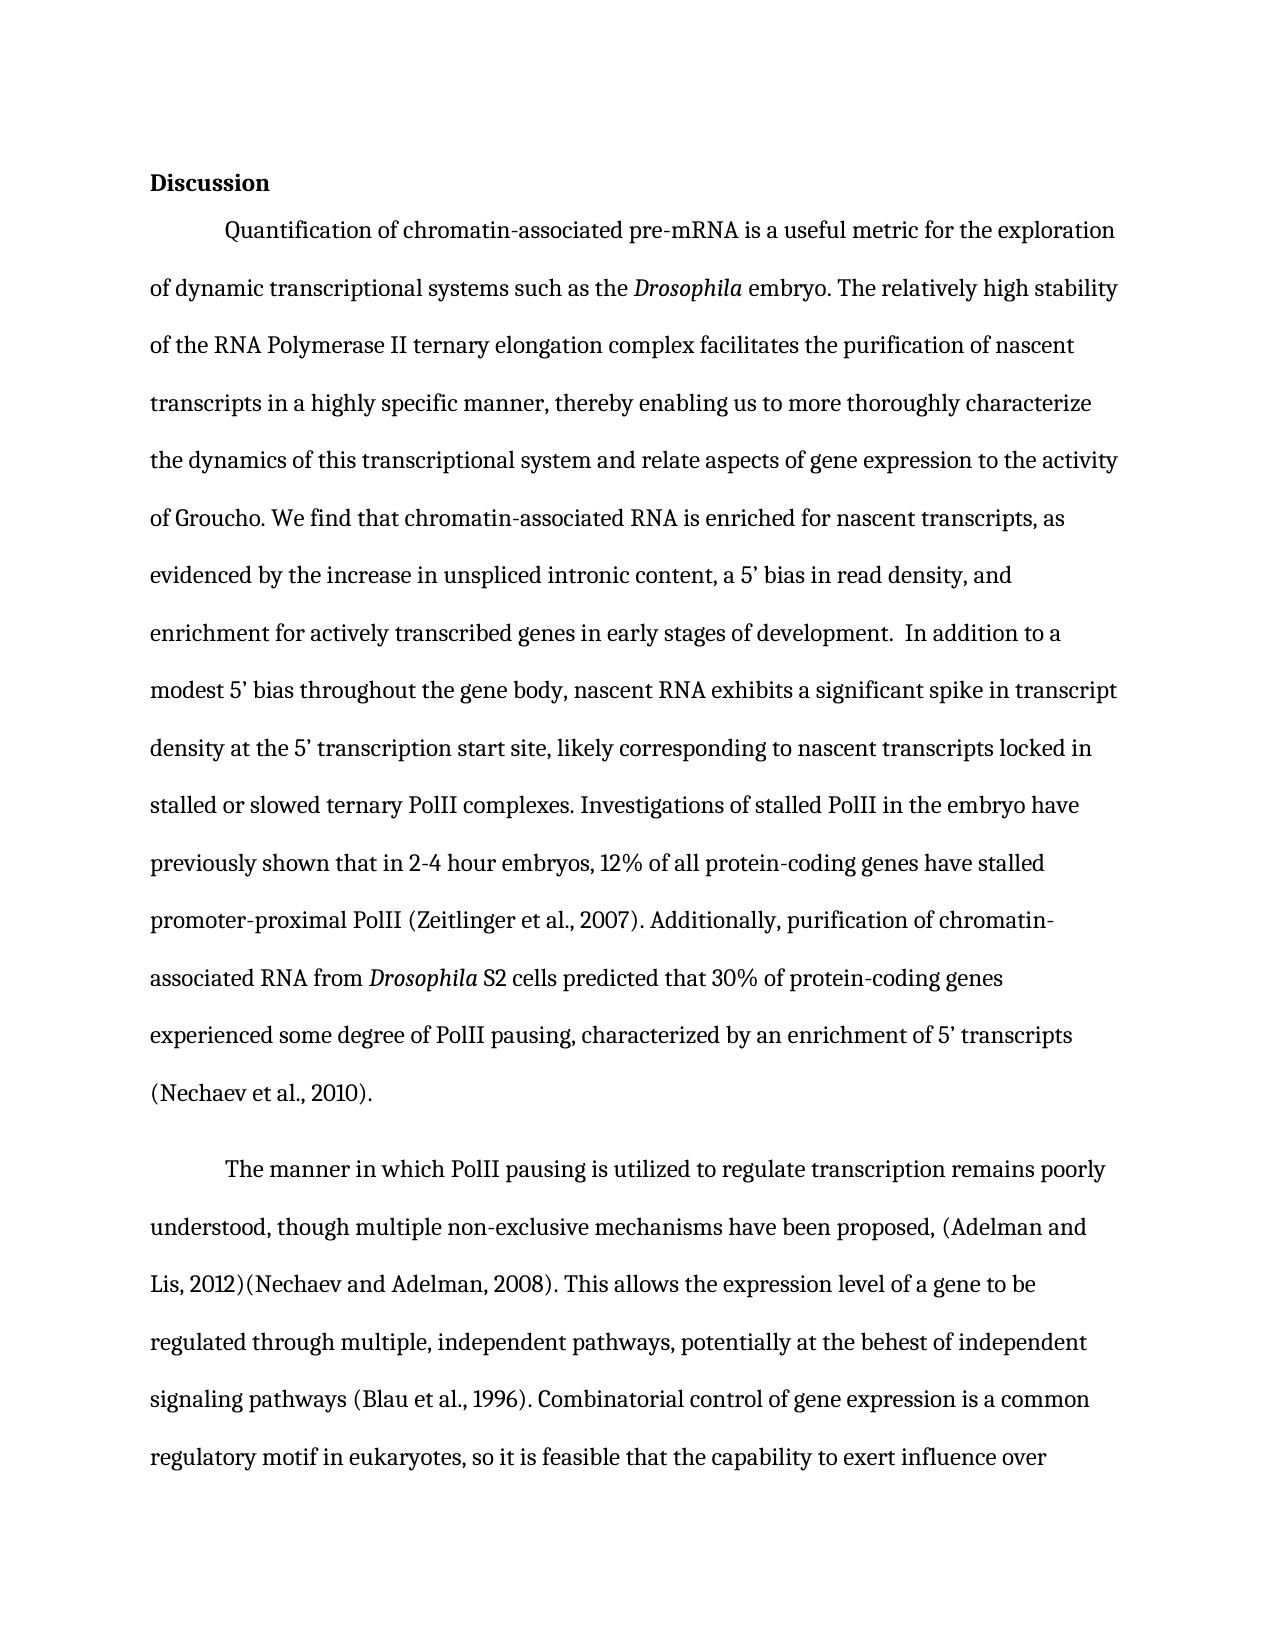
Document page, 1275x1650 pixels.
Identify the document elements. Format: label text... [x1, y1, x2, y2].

text Discussion [150, 169, 1125, 197]
text Quantification of chromatin-associated pre-mRNA is a useful metric for the exploration of dynamic transcriptional systems such as the Drosophila embryo. The relatively high stability of the RNA Polymerase II ternary elongation complex facilitates the purification of nascent transcripts in a highly specific manner, thereby enabling us to more thoroughly characterize the dynamics of this transcriptional system and relate aspects of gene expression to the activity of Groucho. 5’ bias throughout the gene body at the 5’ transcription start site likely corresponding to nascent transcript locked in stalled ternary complexes. Investigations of stalled PolII in the embryo have previously shown that in 2-4 hour embryos, 12% of all protein-coding genes have stalled promoter-proximal PolII (Zeitlinger et al., 2007). Additionally, purification of chromatin-associated RNA from Drosophila S2 cells predicted that 30% of protein-coding genes experienced some degree of PolII pausing (Nechaev et al., 2010). [150, 216, 1125, 1107]
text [150, 1155, 1125, 1471]
